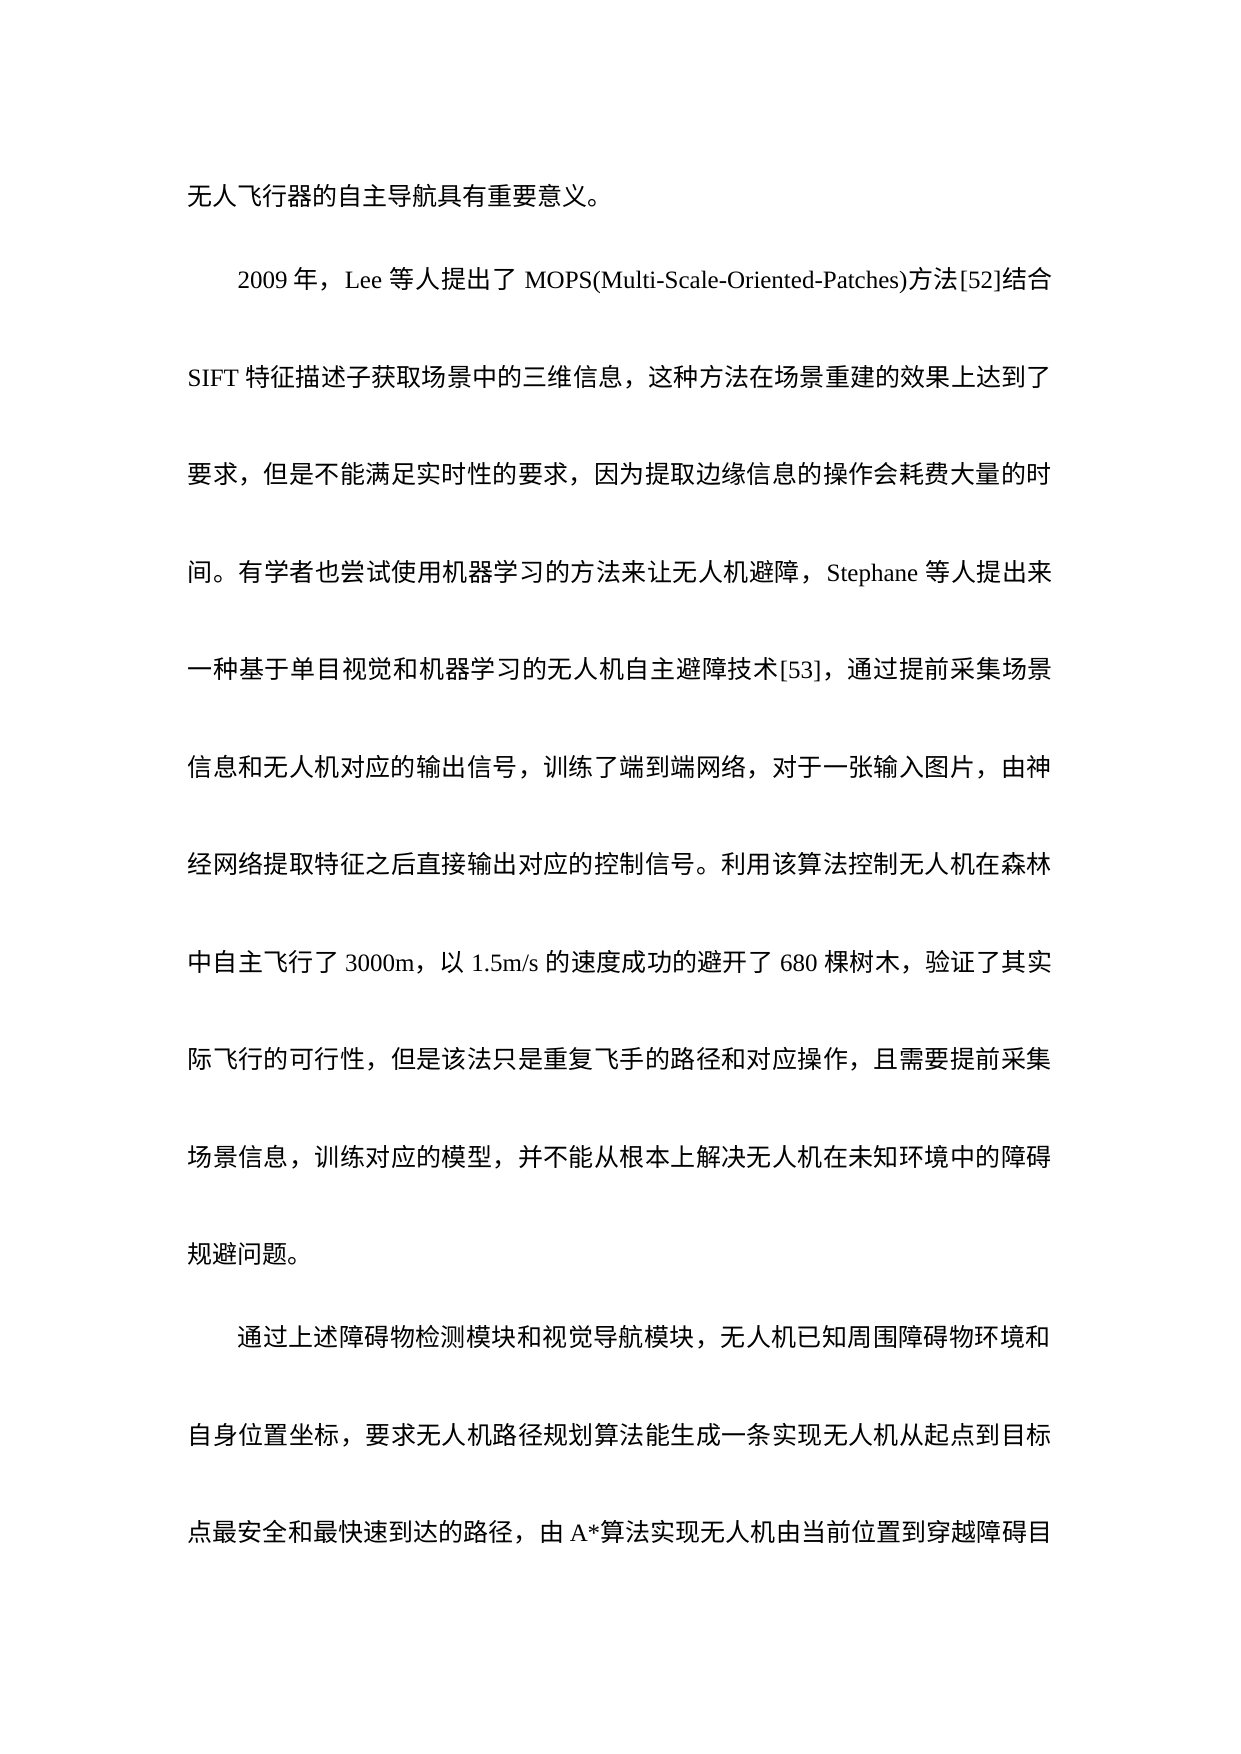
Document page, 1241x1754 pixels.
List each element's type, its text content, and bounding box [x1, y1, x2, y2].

text 2009年，Lee 等人提出了 MOPS(Multi-Scale-Oriented-Patches)方法[52]结合SIFT 特征描述子获取场景中的三维信息，这种方法在场景重建的效果上达到了要求，但是不能满足实时性的要求，因为提取边缘信息的操作会耗费大量的时间。有学者也尝试使用机器学习的方法来让无人机避障，Stephane 等人提出来一种基于单目视觉和机器学习的无人机自主避障技术[53]，通过提前采集场景信息和无人机对应的输出信号，训练了端到端网络，对于一张输入图片，由神经网络提取特征之后直接输出对应的控制信号。利用该算法控制无人机在森林中自主飞行了3000m，以 1.5m/s 的速度成功的避开了 680 棵树木，验证了其实际飞行的可行性，但是该法只是重复飞手的路径和对应操作，且需要提前采集场景信息，训练对应的模型，并不能从根本上解决无人机在未知环境中的障碍规避问题。 [187, 245, 1053, 1285]
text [187, 162, 1053, 227]
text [187, 1303, 1053, 1563]
